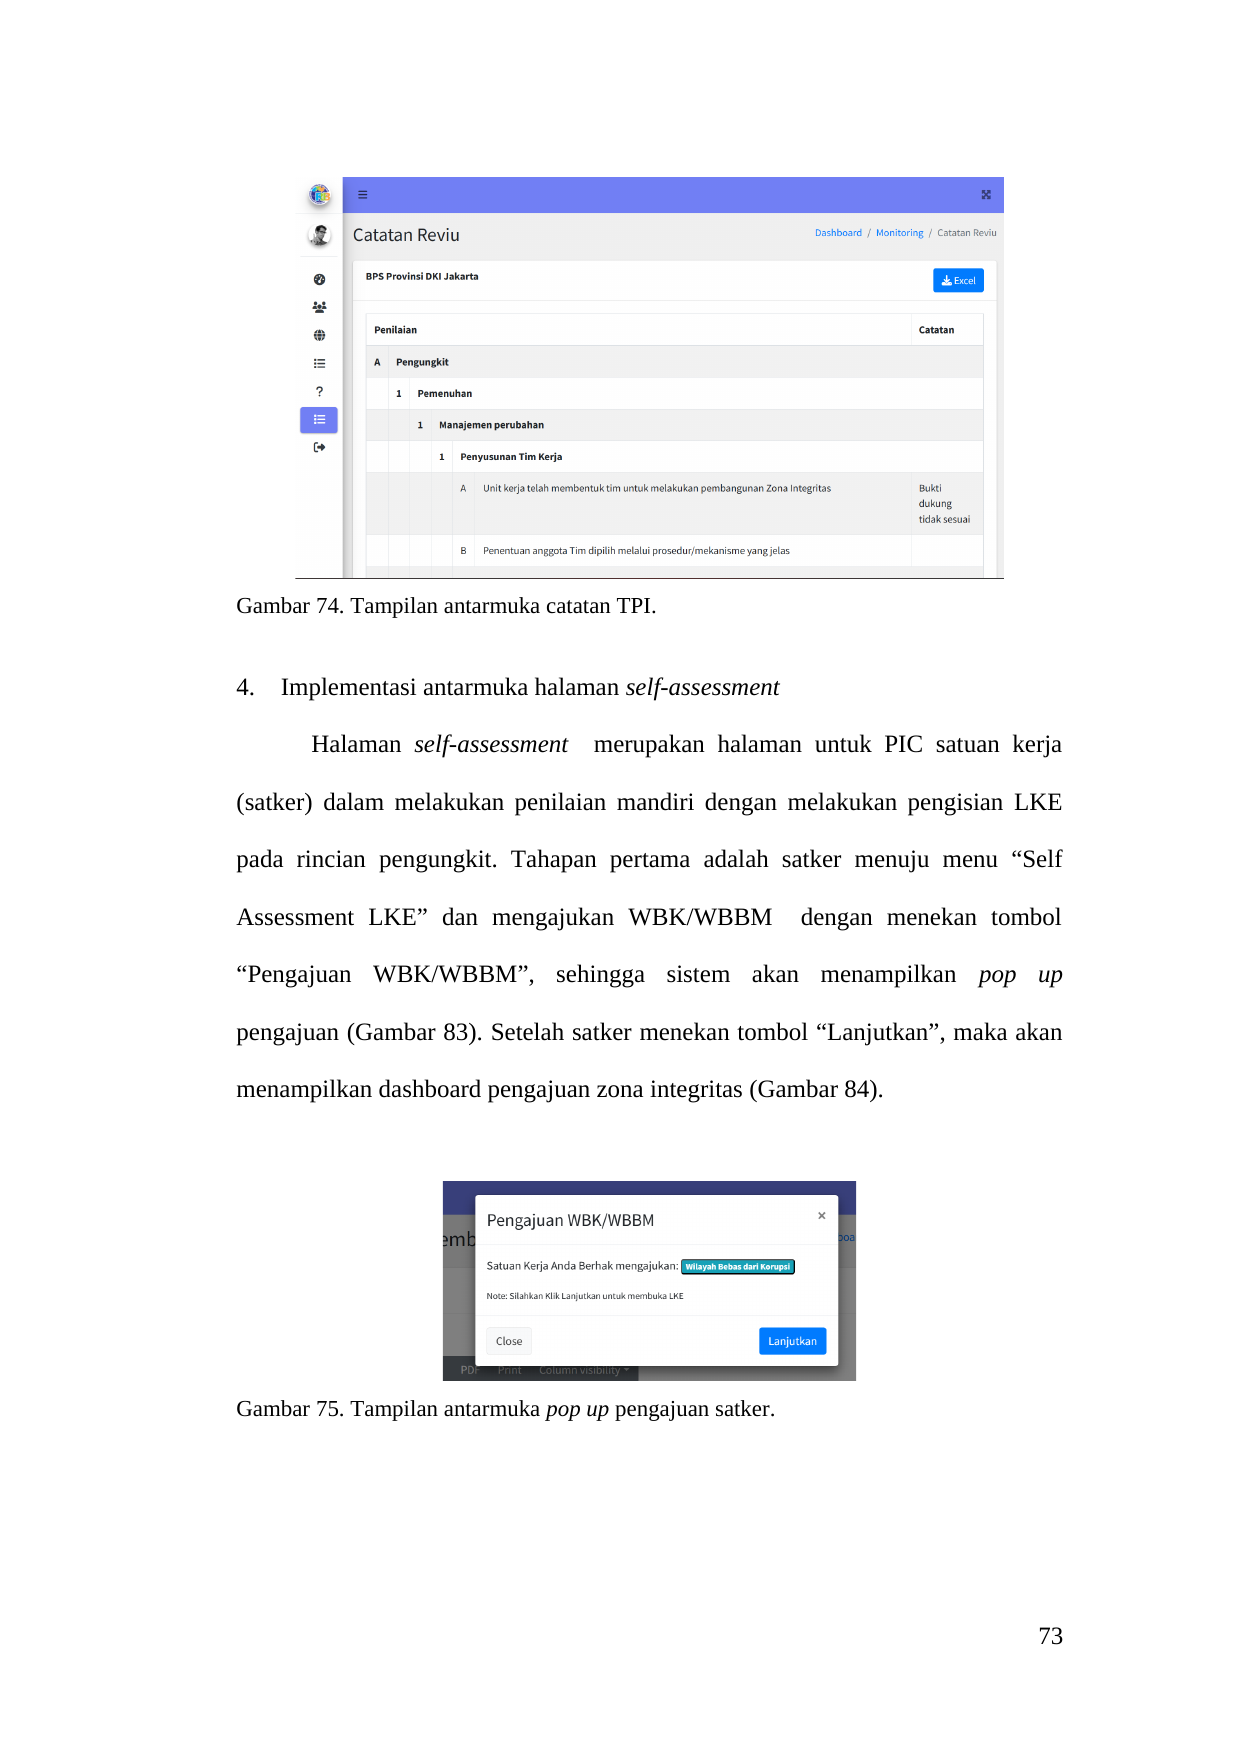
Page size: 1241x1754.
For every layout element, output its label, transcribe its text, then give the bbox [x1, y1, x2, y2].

picture [442, 1181, 857, 1381]
text Gambar 74. Tampilan antarmuka catatan TPI. [236, 593, 1063, 619]
text Gambar 75. Tampilan antarmuka pop up pengajuan satker. [236, 1395, 1063, 1421]
picture [295, 177, 1004, 579]
text Halaman self-assessment merupakan halaman untuk PIC satuan kerja (satker) dalam melakukan penilaian mandiri dengan melakukan pengisian LKE pada rincian pengungkit. Tahapan pertama adalah satker menuju menu “Self Assessment LKE” dan mengajukan WBK/WBBM dengan menekan tombol “Pengajuan WBK/WBBM”, sehingga sistem akan menampilkan pop up pengajuan (Gambar 83). Setelah satker menekan tombol “Lanjutkan”, maka akan menampilkan dashboard pengajuan zona integritas (Gambar 84). [236, 729, 1063, 1103]
list Implementasi antarmuka halaman self-assessment [236, 672, 1063, 700]
